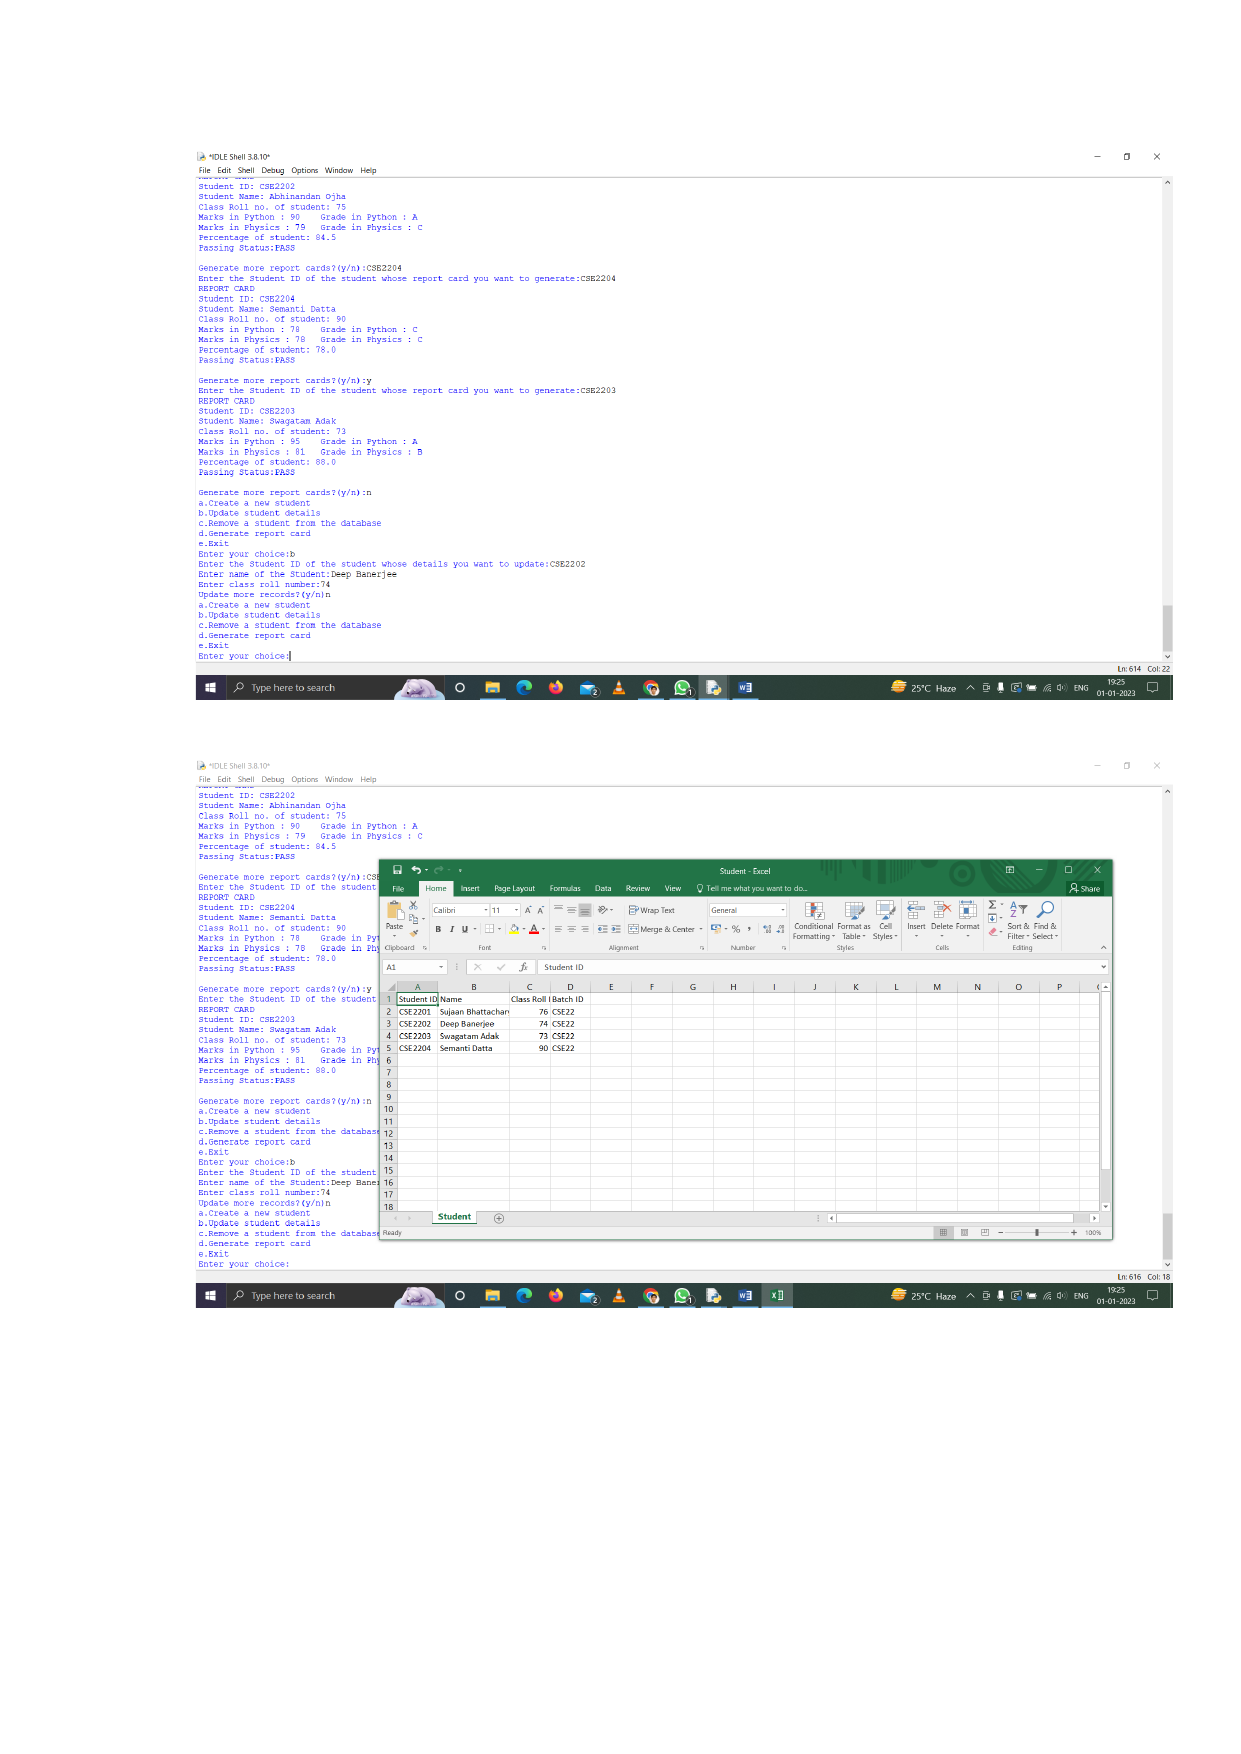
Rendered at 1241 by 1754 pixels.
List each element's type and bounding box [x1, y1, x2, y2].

picture [195, 758, 1173, 1308]
picture [195, 150, 1173, 700]
